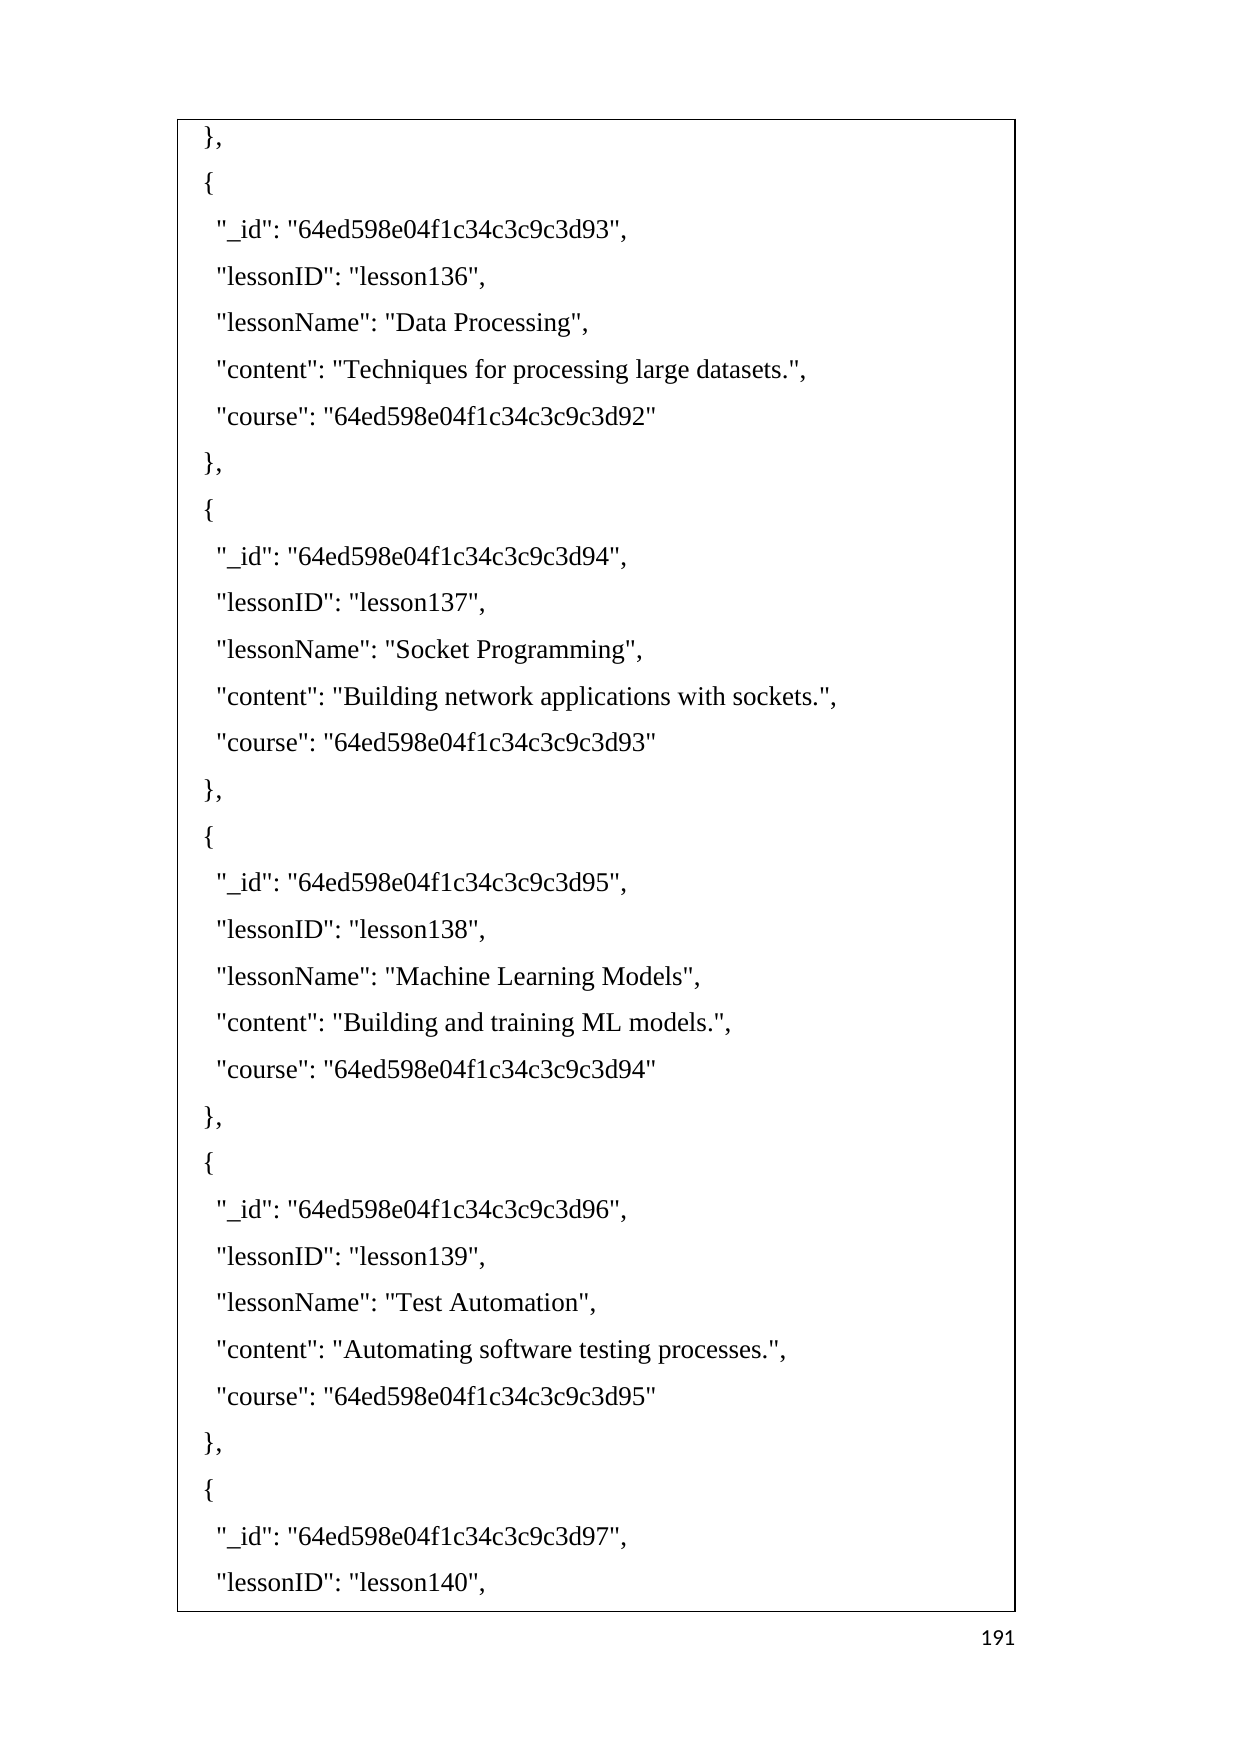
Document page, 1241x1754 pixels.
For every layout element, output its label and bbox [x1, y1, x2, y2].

table_header [178, 120, 1014, 1611]
